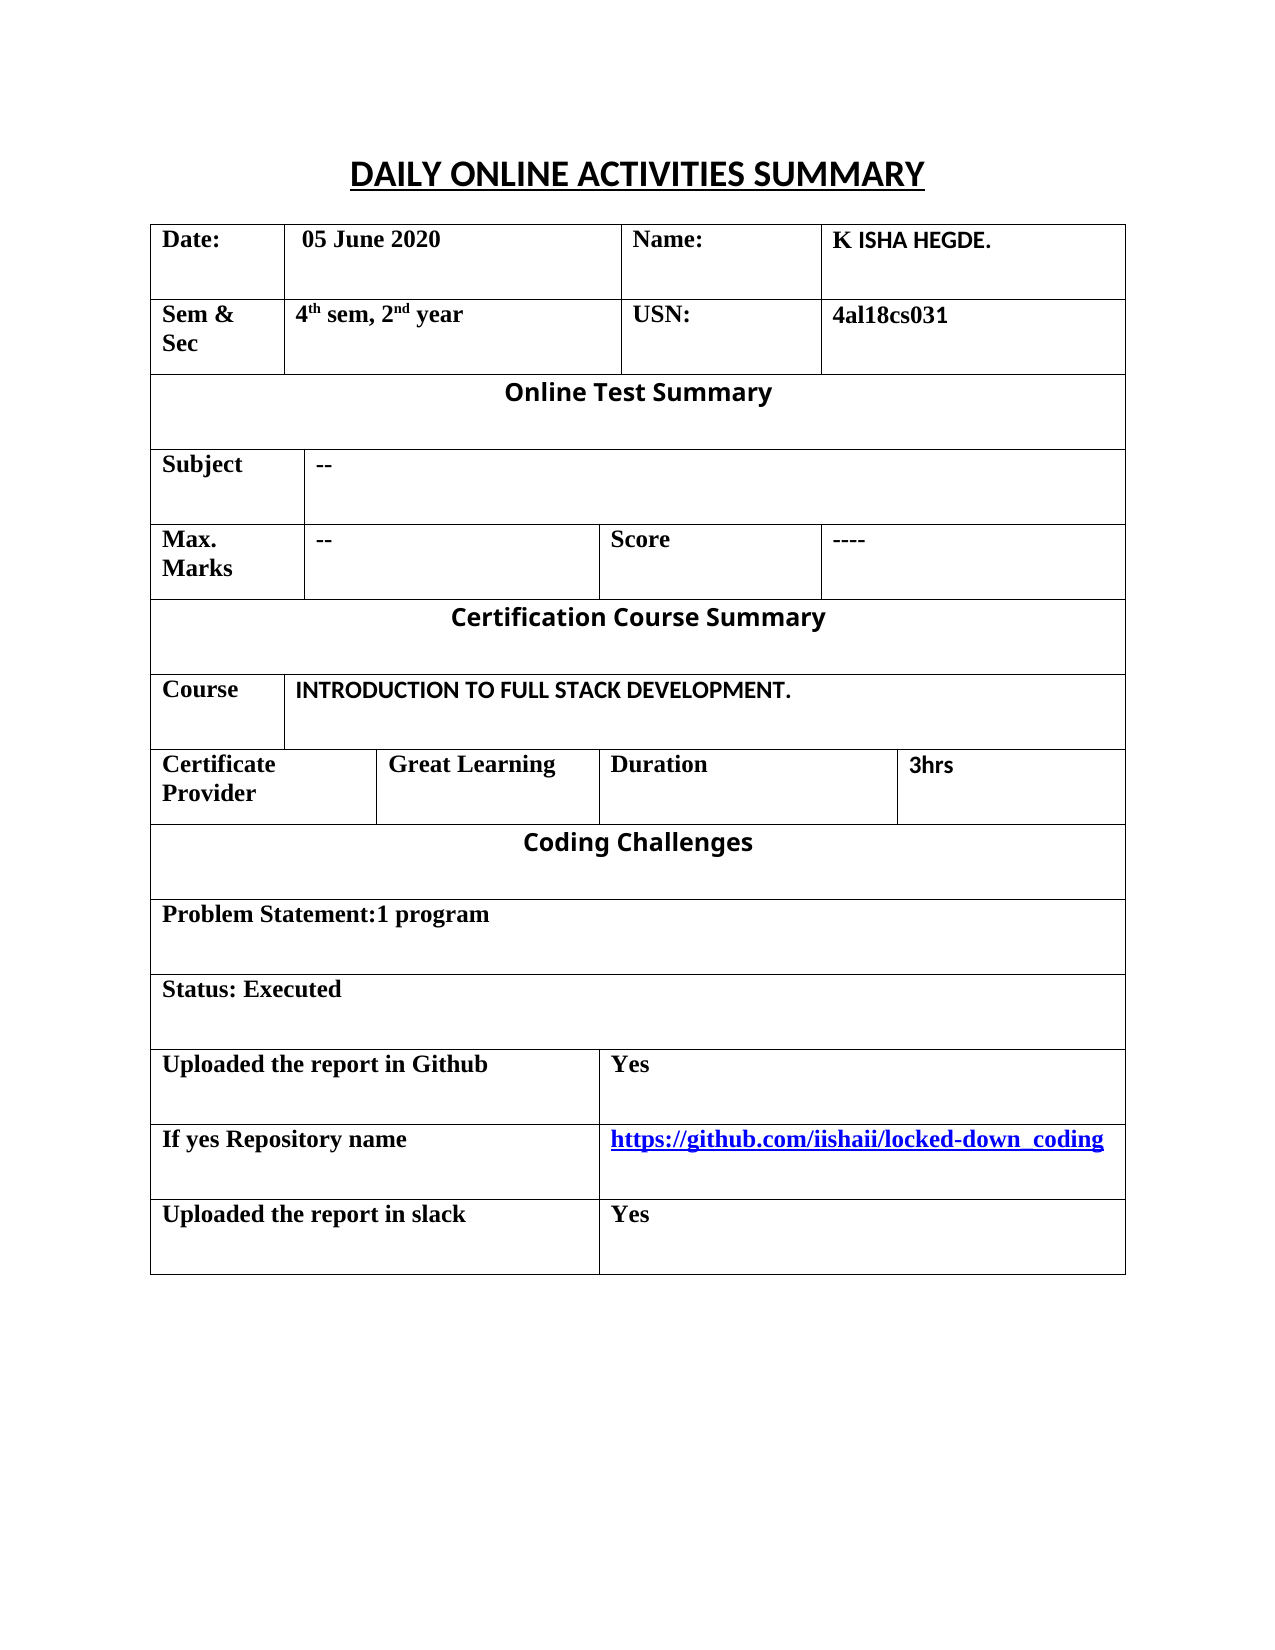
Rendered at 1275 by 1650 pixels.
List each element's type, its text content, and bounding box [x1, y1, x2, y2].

table_header Name: [622, 225, 821, 298]
table_header Date: [151, 225, 284, 298]
table_cell 4th sem, 2nd year [285, 300, 621, 373]
table_cell Duration [600, 750, 897, 823]
table_cell Certification Course Summary [151, 600, 1125, 673]
table_cell Max. Marks [151, 525, 304, 598]
table_cell Uploaded the report in slack [151, 1200, 599, 1273]
table_cell Status: Executed [151, 975, 1125, 1048]
table_cell Sem & Sec [151, 300, 284, 373]
table_cell -- [305, 525, 599, 598]
text DAILY ONLINE ACTIVITIES SUMMARY [150, 150, 1125, 196]
table_cell If yes Repository name [151, 1125, 599, 1198]
table_cell Online Test Summary [151, 375, 1125, 448]
table_cell USN: [622, 300, 821, 373]
table_cell Course [151, 675, 284, 748]
table_cell https://github.com/iishaii/locked-down_coding [600, 1125, 1125, 1198]
table_cell -- [305, 450, 1125, 523]
table_header 05 June 2020 [285, 225, 621, 298]
table_cell INTRODUCTION TO FULL STACK DEVELOPMENT. [285, 675, 1125, 748]
table_cell Certificate Provider [151, 750, 376, 823]
table_cell Great Learning [377, 750, 599, 823]
table_cell Uploaded the report in Github [151, 1050, 599, 1123]
table_cell 4al18cs031 [822, 300, 1125, 373]
table_cell Problem Statement:1 program [151, 900, 1125, 973]
table_header K ISHA HEGDE. [822, 225, 1125, 298]
table_cell Coding Challenges [151, 825, 1125, 898]
table_cell 3hrs [898, 750, 1125, 823]
table_cell Subject [151, 450, 304, 523]
table_cell Score [600, 525, 821, 598]
table_cell Yes [600, 1200, 1125, 1273]
table_cell ---- [822, 525, 1125, 598]
table_cell Yes [600, 1050, 1125, 1123]
